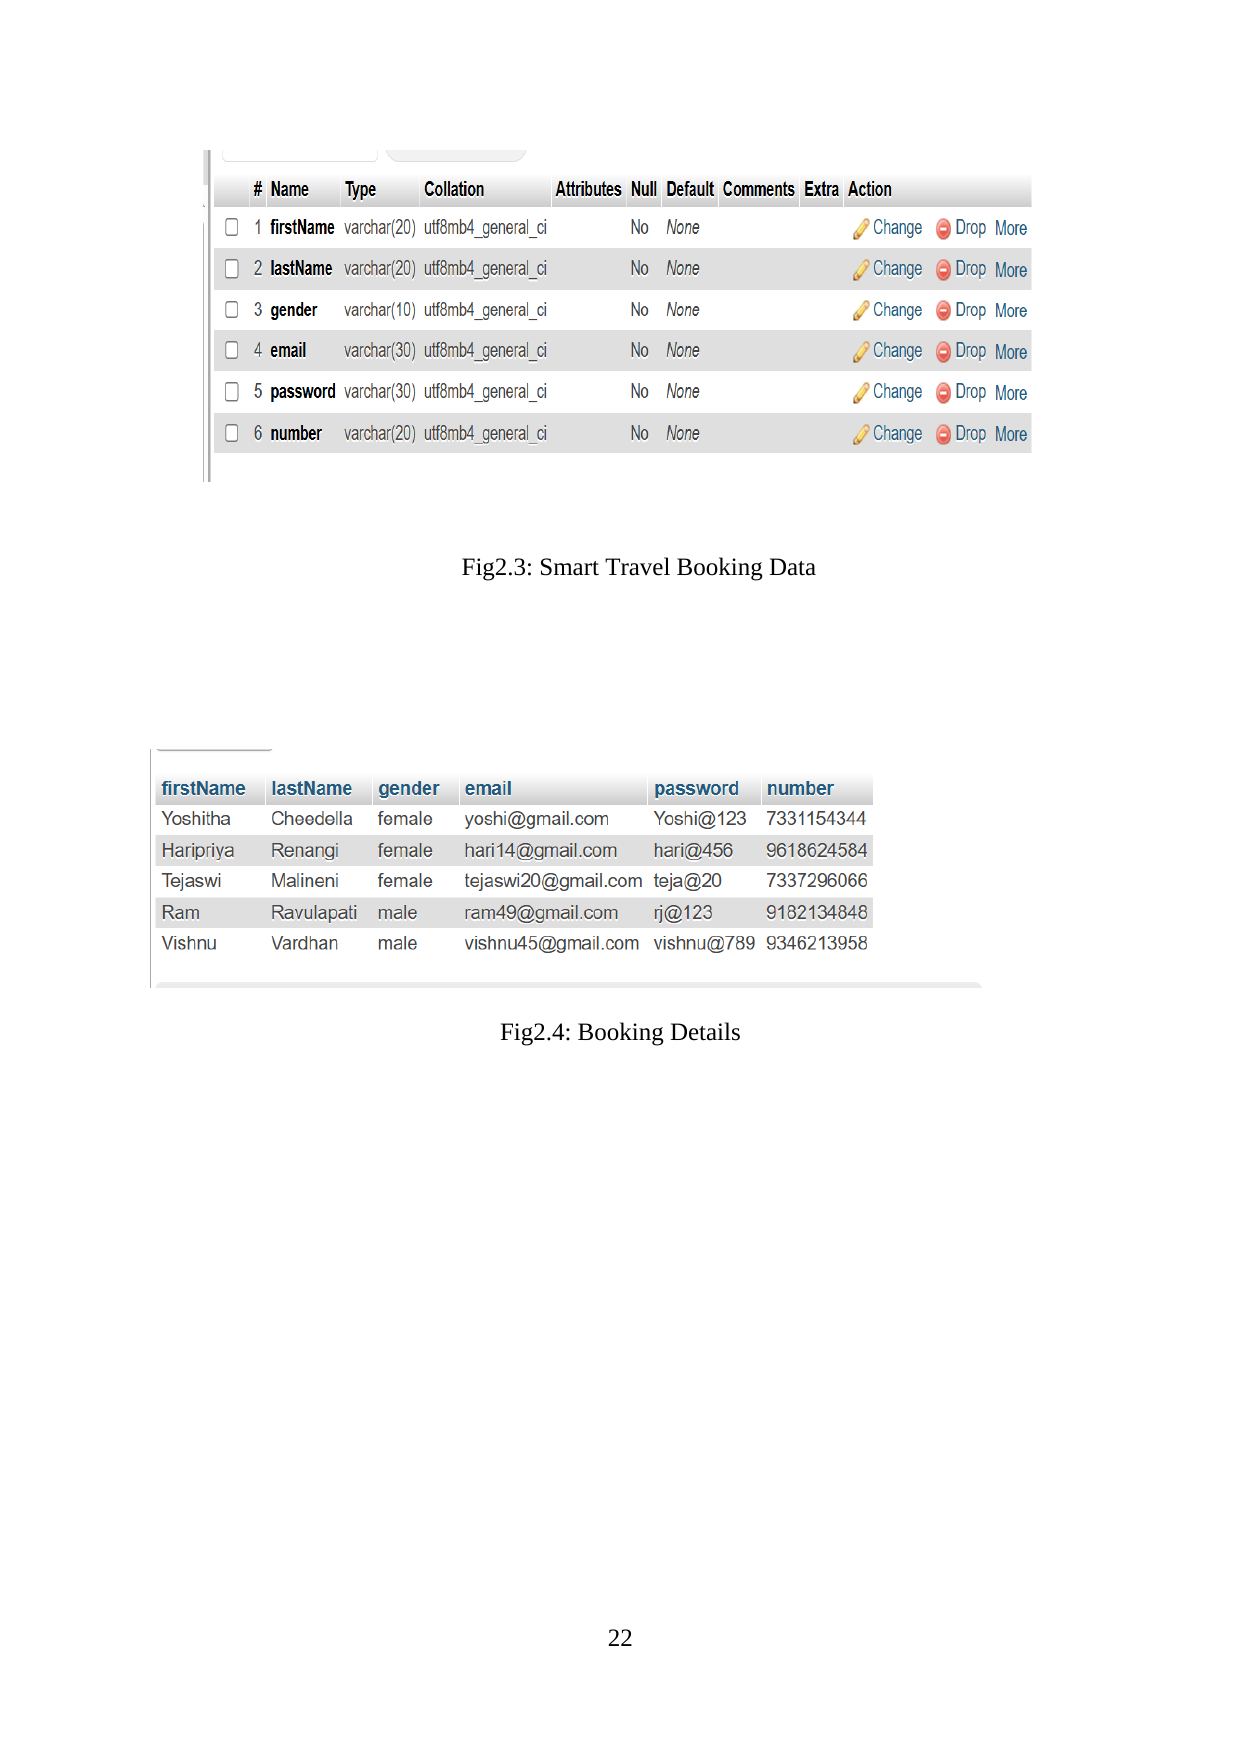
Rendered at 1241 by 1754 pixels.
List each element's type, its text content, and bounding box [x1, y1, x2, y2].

picture [150, 749, 1149, 988]
text Fig2.4: Booking Details [150, 1017, 1090, 1046]
text Fig2.3: Smart Travel Booking Data [187, 552, 1090, 581]
picture [203, 150, 1075, 482]
